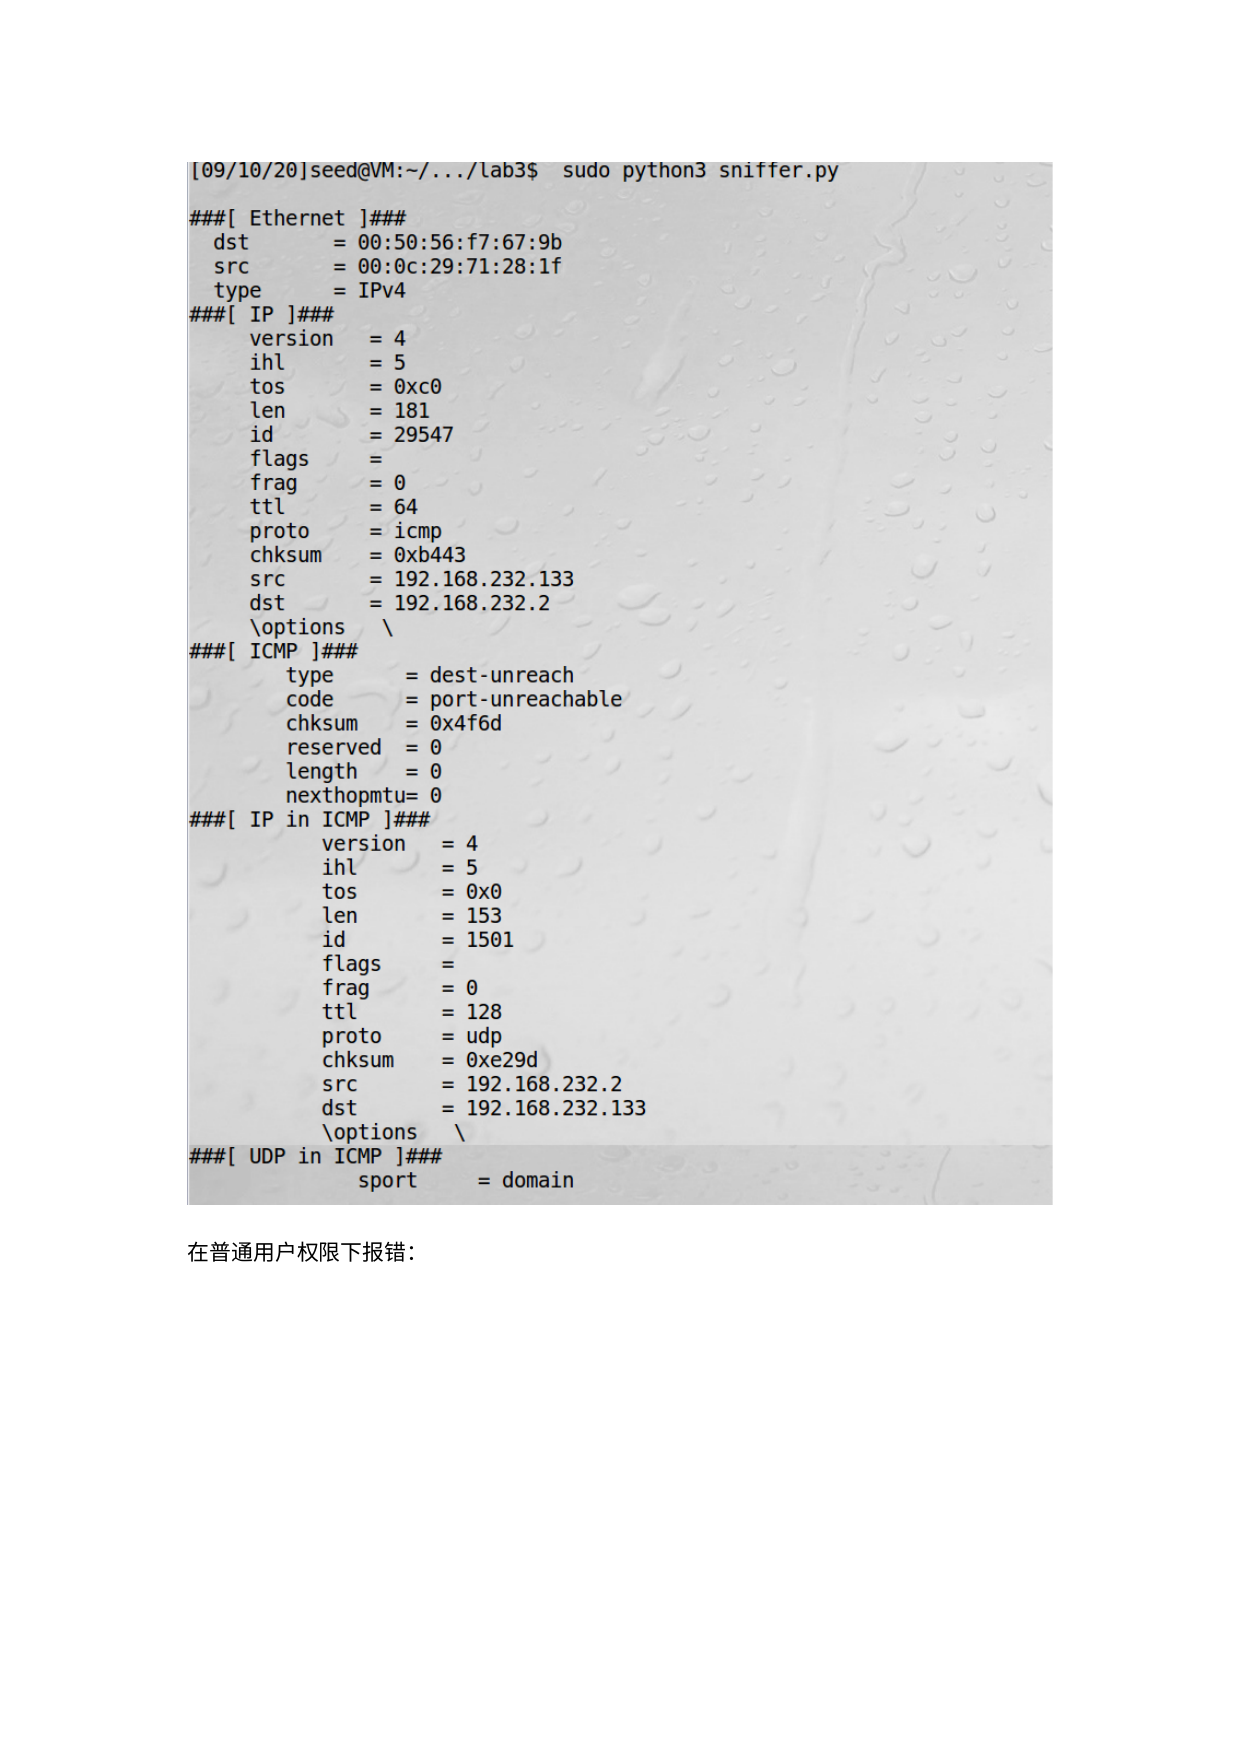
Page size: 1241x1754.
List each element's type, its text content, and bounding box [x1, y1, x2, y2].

picture [187, 162, 1053, 1205]
text 在普通用户权限下报错： [187, 1234, 1053, 1267]
